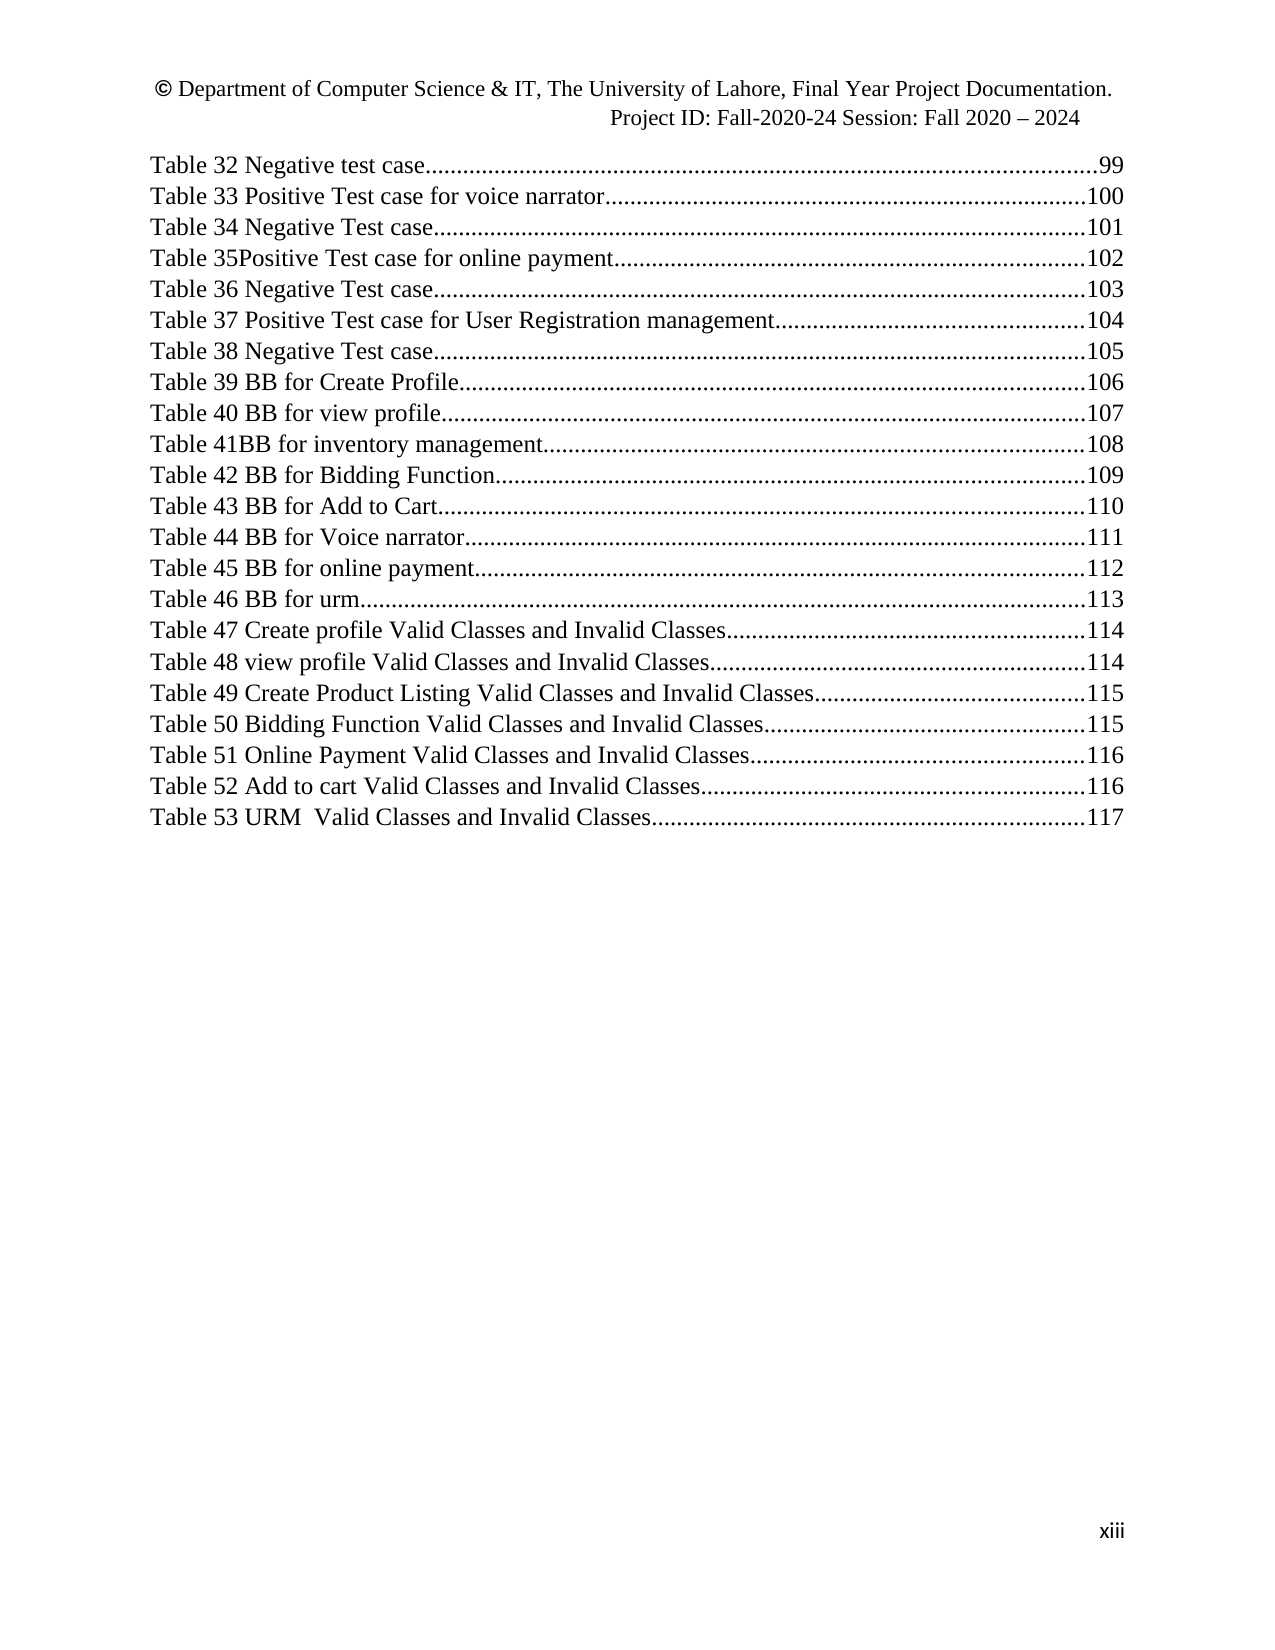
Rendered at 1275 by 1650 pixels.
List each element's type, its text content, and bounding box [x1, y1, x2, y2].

text Table 44 BB for Voice narrator 111 [150, 522, 1125, 551]
text Table 48 view profile Valid Classes and Invalid Classes 114 [150, 647, 1125, 675]
text Table 50 Bidding Function Valid Classes and Invalid Classes 115 [150, 709, 1125, 737]
text Table 36 Negative Test case 103 [150, 274, 1125, 303]
text Table 40 BB for view profile 107 [150, 398, 1125, 427]
text Table 38 Negative Test case 105 [150, 336, 1125, 365]
text Table 33 Positive Test case for voice narrator 100 [150, 181, 1125, 210]
text Table 39 BB for Create Profile 106 [150, 367, 1125, 396]
text Table 43 BB for Add to Cart 110 [150, 491, 1125, 520]
text Table 51 Online Payment Valid Classes and Invalid Classes 116 [150, 740, 1125, 768]
text Table 52 Add to cart Valid Classes and Invalid Classes 116 [150, 771, 1125, 799]
text Table 35Positive Test case for online payment 102 [150, 243, 1125, 272]
text Table 45 BB for online payment 112 [150, 553, 1125, 582]
text Table 41BB for inventory management 108 [150, 429, 1125, 458]
text Table 37 Positive Test case for User Registration management 104 [150, 305, 1125, 334]
text Table 49 Create Product Listing Valid Classes and Invalid Classes 115 [150, 678, 1125, 706]
text Table 53 URM Valid Classes and Invalid Classes 117 [150, 802, 1125, 831]
text Table 42 BB for Bidding Function 109 [150, 460, 1125, 489]
text Table 46 BB for urm 113 [150, 584, 1125, 613]
text Table 34 Negative Test case 101 [150, 212, 1125, 241]
text Table 32 Negative test case 99 [150, 150, 1125, 179]
text Table 47 Create profile Valid Classes and Invalid Classes 114 [150, 616, 1125, 644]
